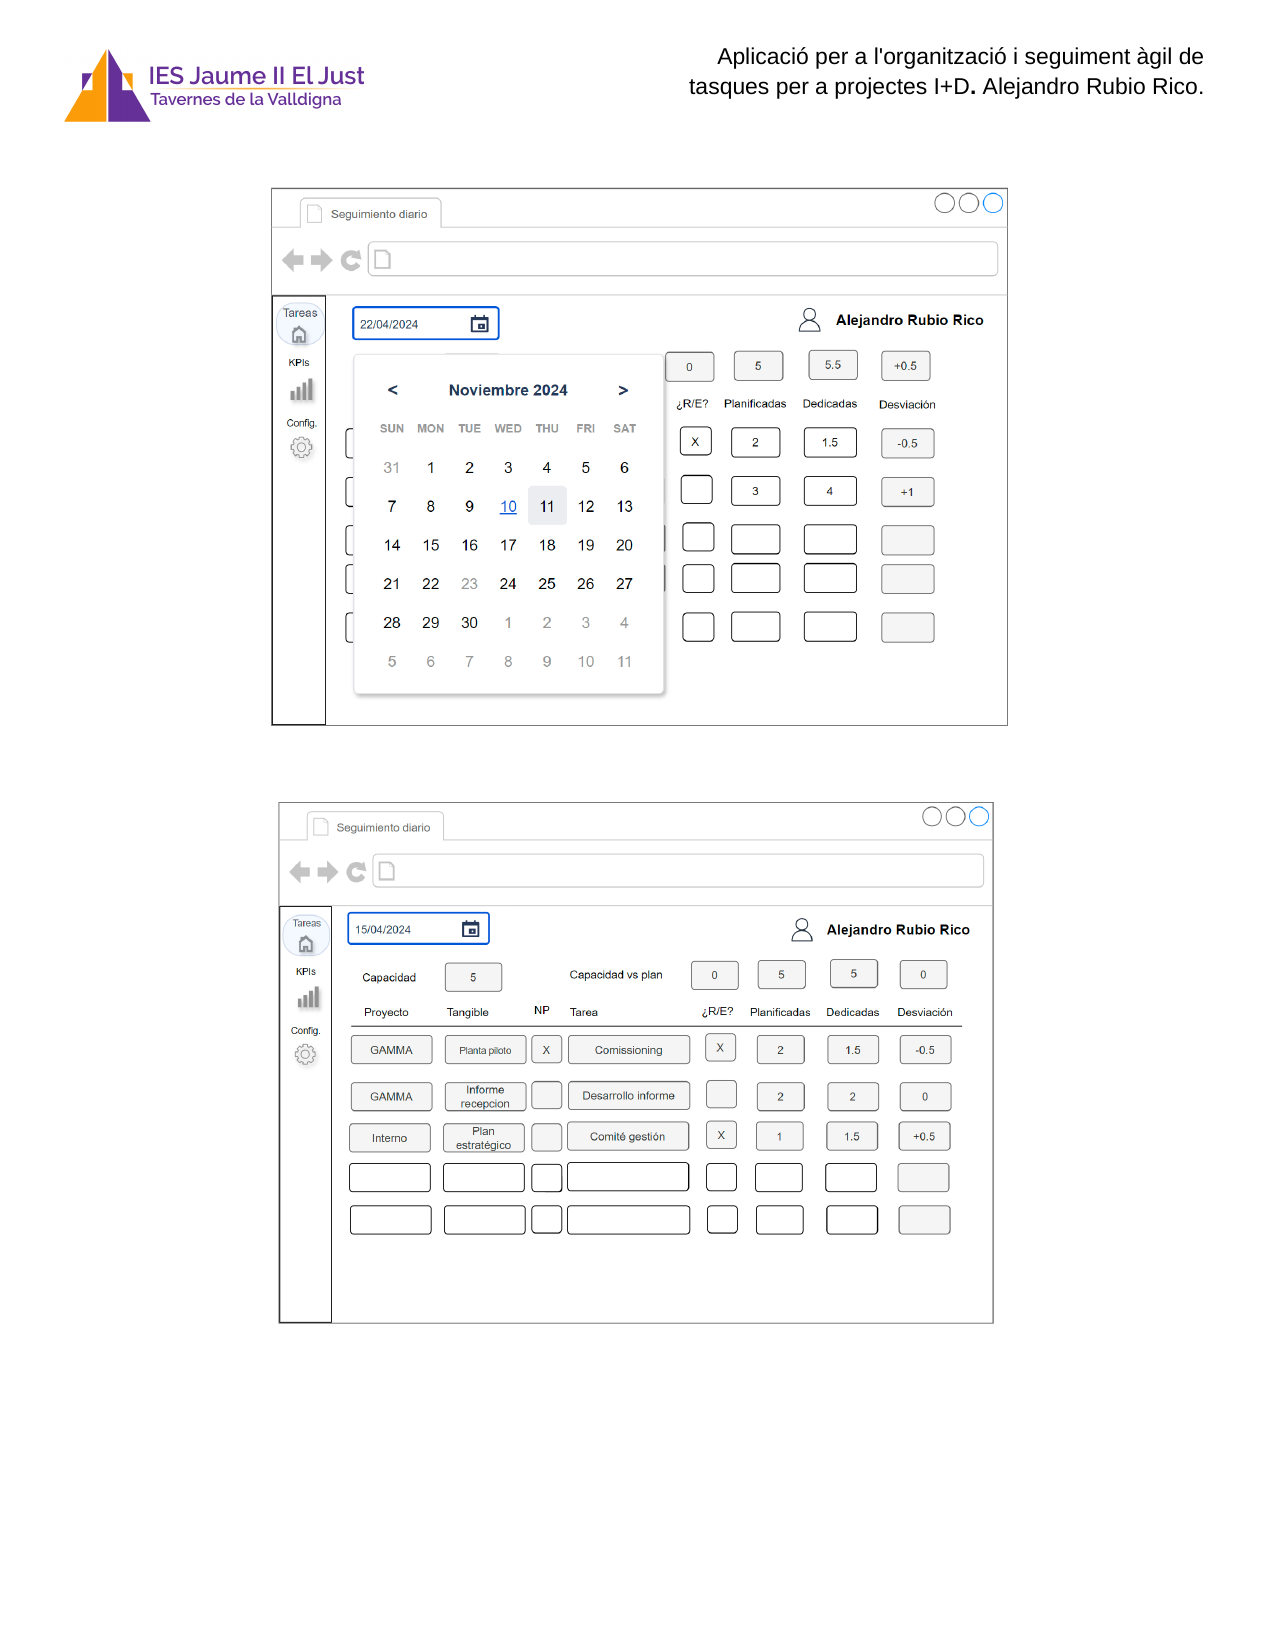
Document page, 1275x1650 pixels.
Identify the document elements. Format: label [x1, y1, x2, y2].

picture [267, 793, 1008, 1341]
picture [61, 42, 364, 129]
picture [260, 178, 1015, 738]
